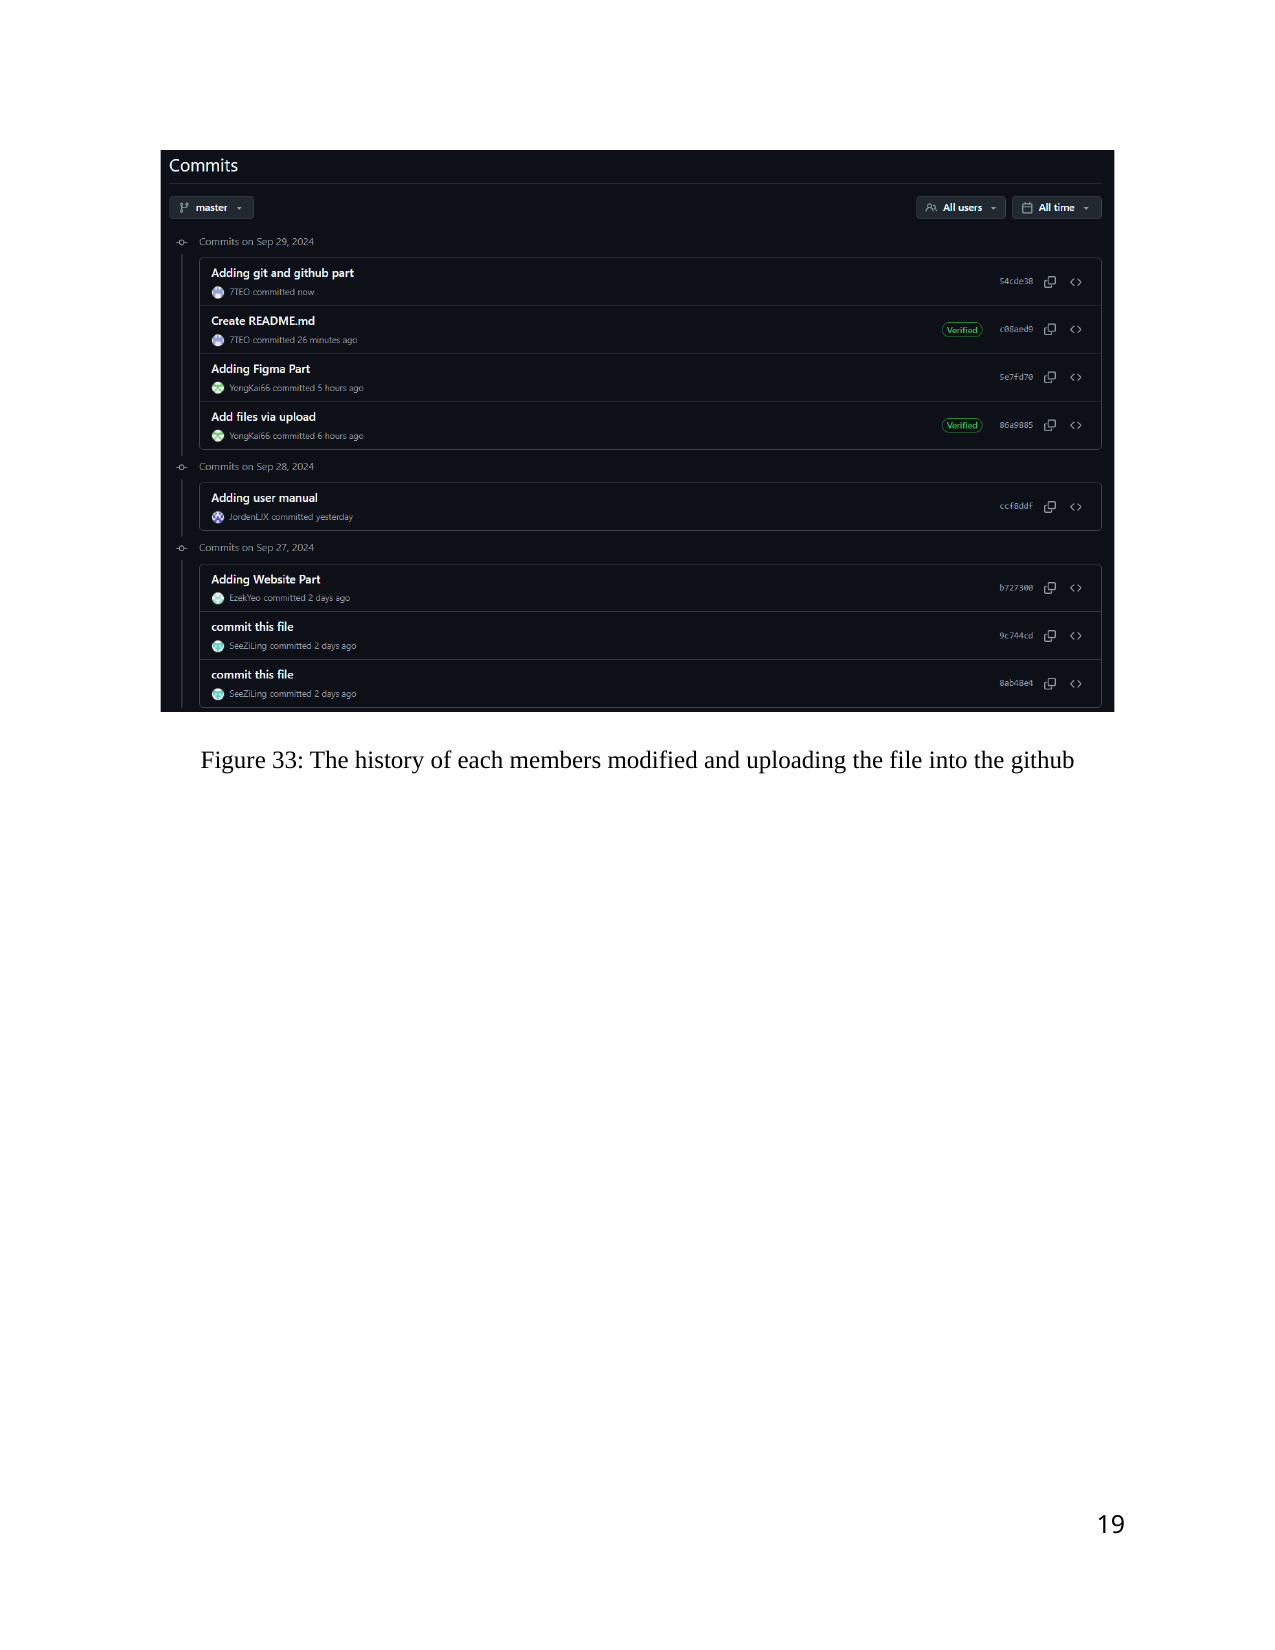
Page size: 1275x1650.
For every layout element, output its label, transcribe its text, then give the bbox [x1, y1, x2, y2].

picture [160, 150, 1115, 712]
text Figure 33: The history of each members modified and uploading the file into the github [150, 746, 1125, 774]
